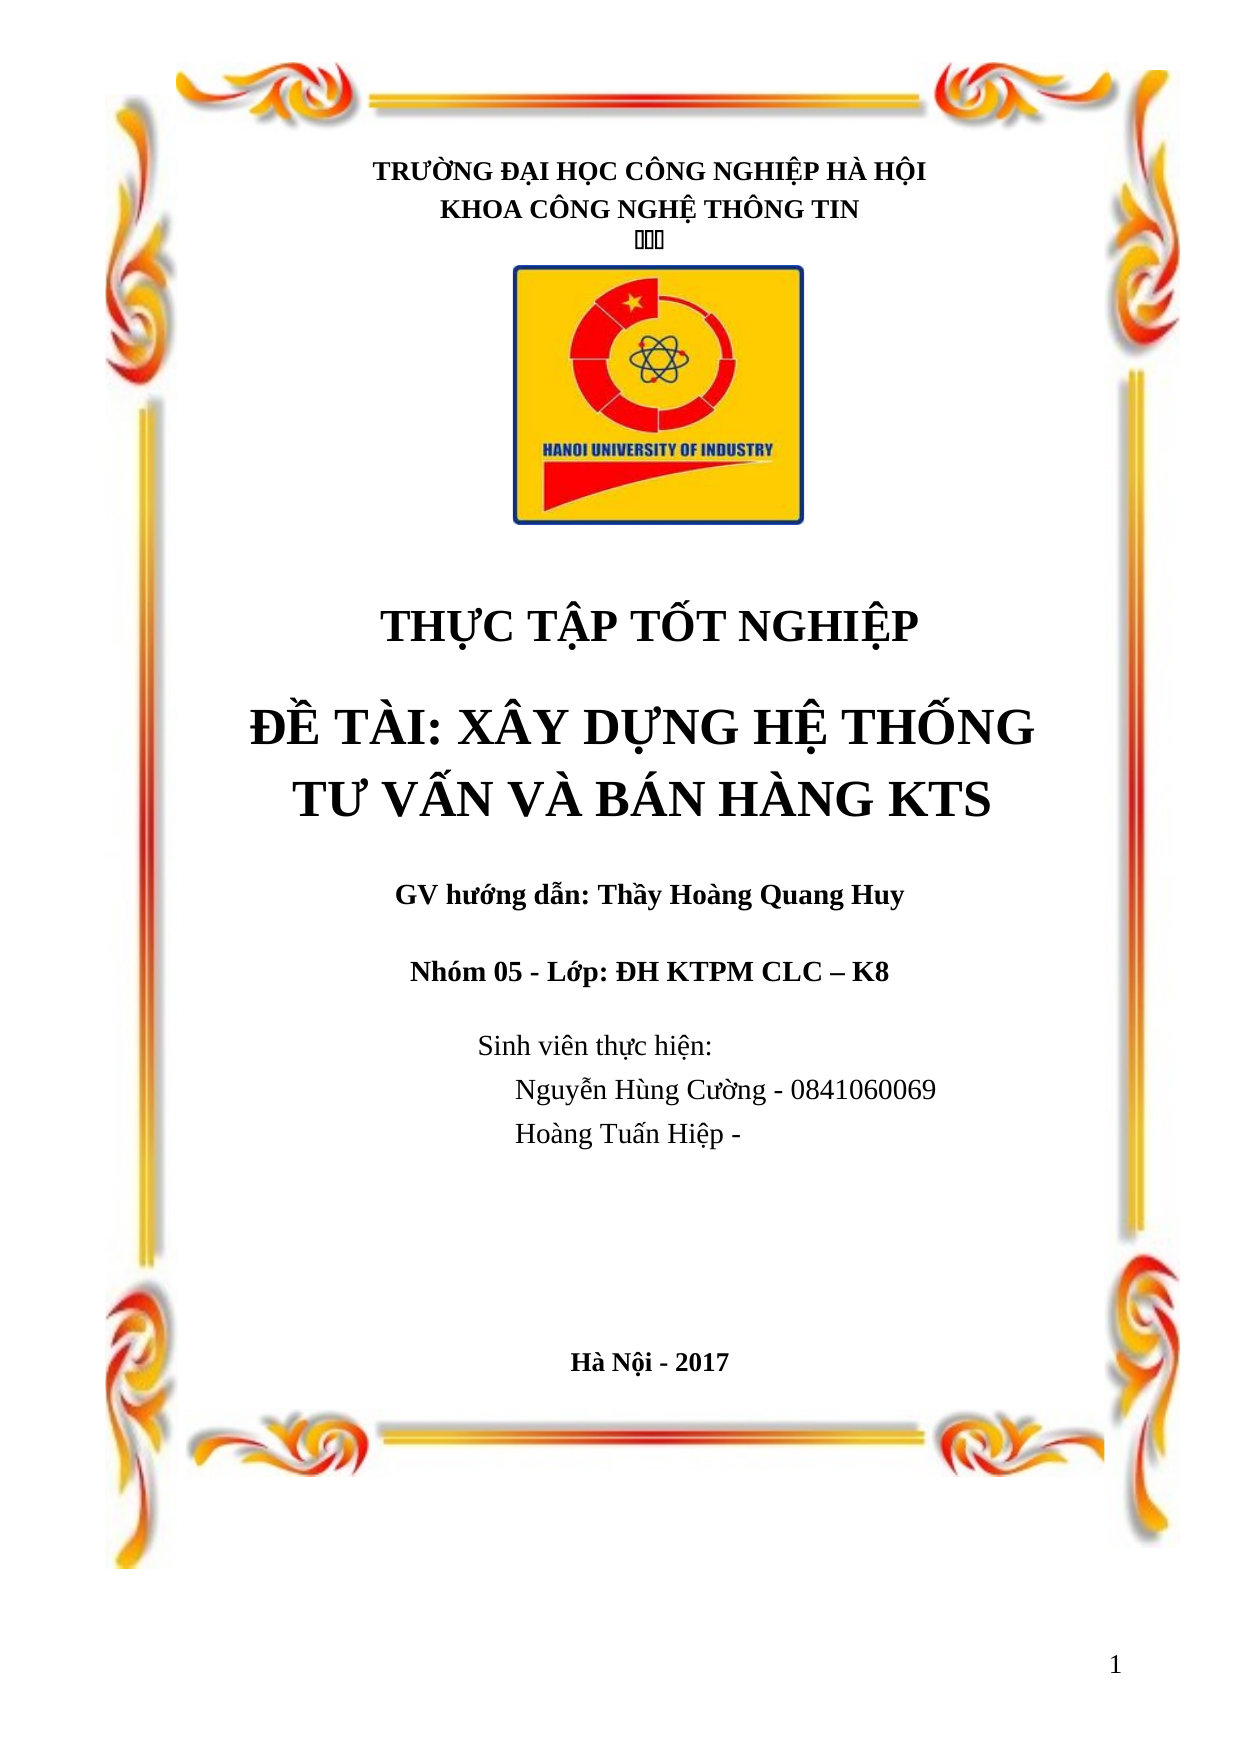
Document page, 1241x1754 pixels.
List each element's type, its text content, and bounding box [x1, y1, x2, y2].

picture [105, 62, 1181, 1569]
picture [512, 265, 805, 525]
text Sinh viên thực hiện: [440, 1028, 1122, 1062]
text ĐỀ TÀI: XÂY DỰNG HỆ THỐNG TƯ VẤN VÀ BÁN HÀNG KTS [207, 696, 1078, 828]
text GV hướng dẫn: Thầy Hoàng Quang Huy [177, 877, 1122, 910]
text Nhóm 05 - Lớp: ĐH KTPM CLC – K8 [177, 954, 1122, 988]
text Nguyễn Hùng Cường - 0841060069 [515, 1072, 1122, 1106]
text THỰC TẬP TỐT NGHIỆP [177, 598, 1122, 651]
text KHOA CÔNG NGHỆ THÔNG TIN [177, 193, 1122, 224]
text Hoàng Tuấn Hiệp - [515, 1116, 1122, 1149]
text Hà Nội - 2017 [177, 1346, 1122, 1378]
text TRƯỜNG ĐẠI HỌC CÔNG NGHIỆP HÀ HỘI [177, 155, 1122, 187]
